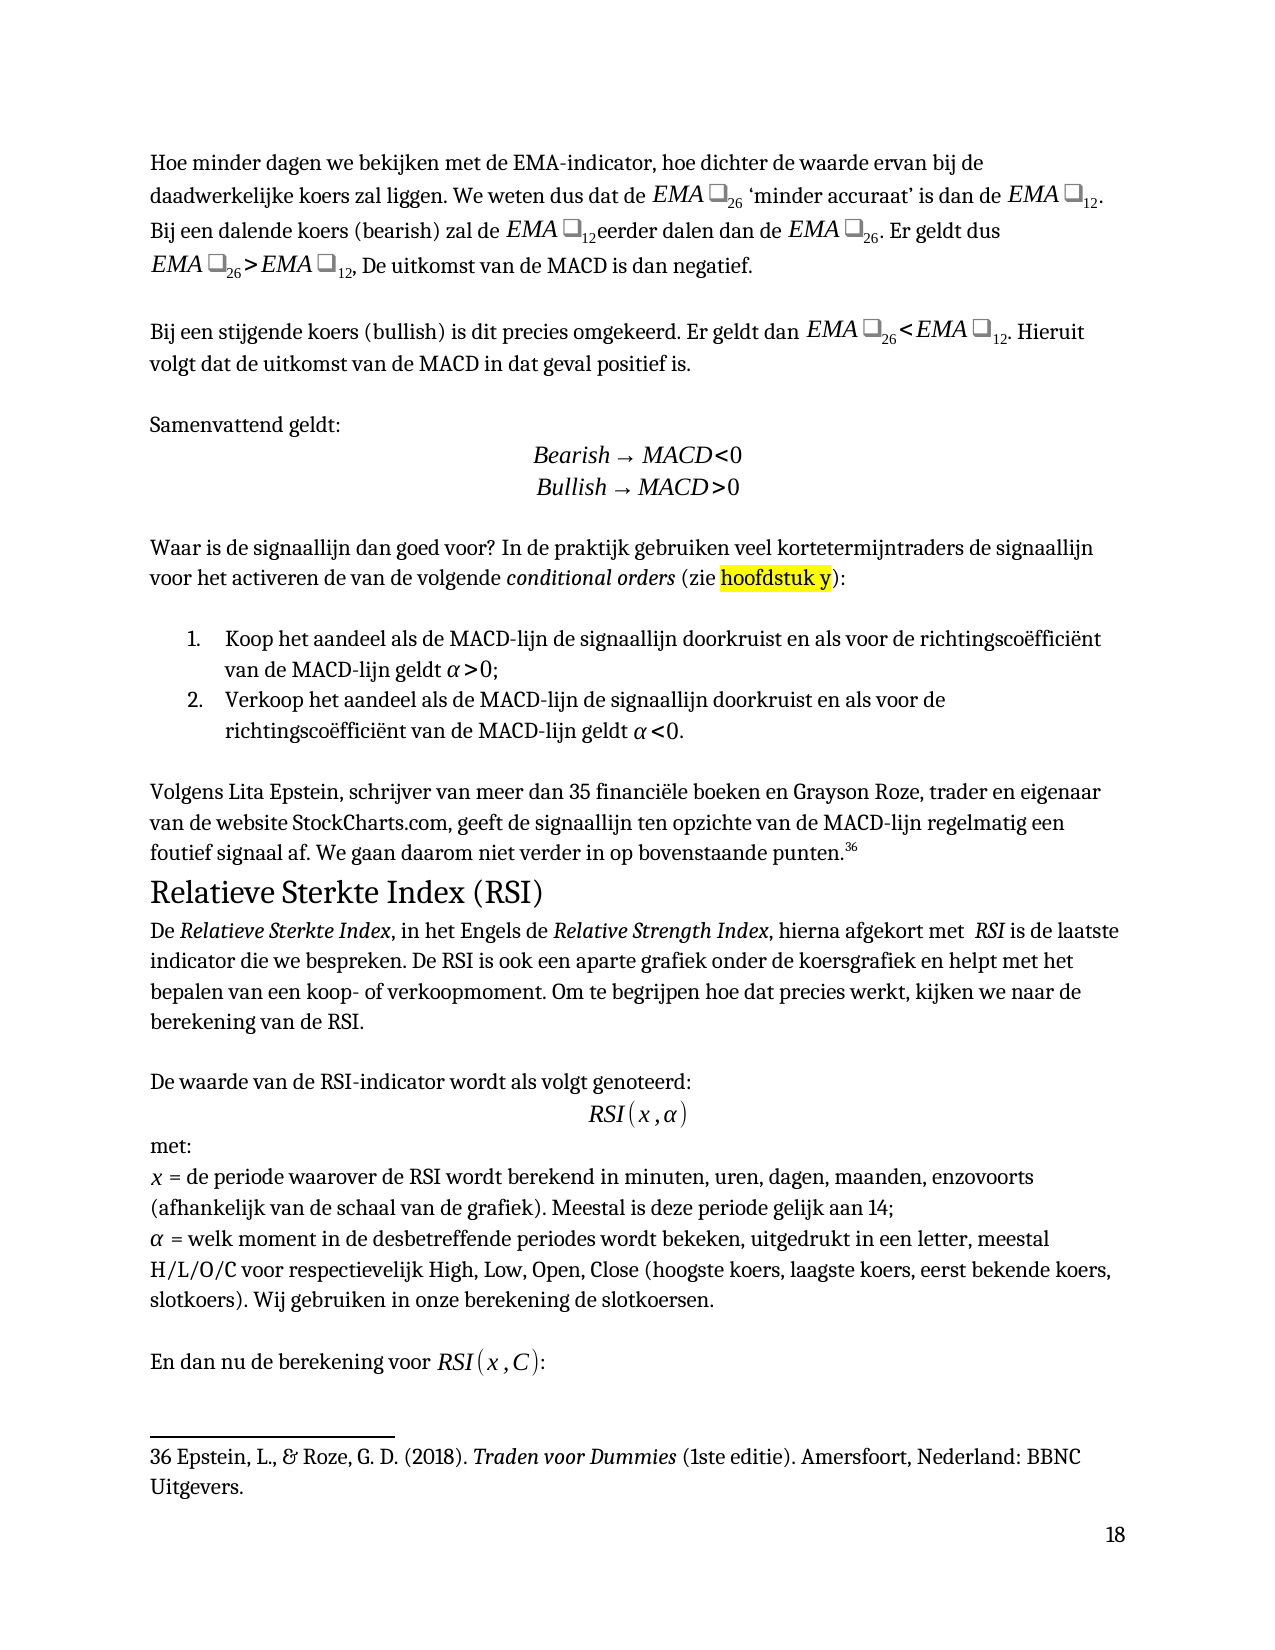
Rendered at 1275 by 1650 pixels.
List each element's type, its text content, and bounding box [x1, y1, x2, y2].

text Bij een stijgende koers (bullish) is dit precies omgekeerd. Er geldt dan . Hieruit volgt dat de uitkomst van de MACD in dat geval positief is. [150, 316, 1125, 378]
text met: [150, 1133, 1125, 1159]
text De waarde van de RSI-indicator wordt als volgt genoteerd: [150, 1069, 1125, 1095]
text Samenvattend geldt: [150, 412, 1125, 438]
subtitle Relatieve Sterkte Index (RSI) [150, 874, 1125, 912]
text = welk moment in de desbetreffende periodes wordt bekeken, uitgedrukt in een letter, meestal H/L/O/C voor respectievelijk High, Low, Open, Close (hoogste koers, laagste koers, eerst bekende koers, slotkoers). Wij gebruiken in onze berekening de slotkoersen. [150, 1225, 1125, 1313]
list Verkoop het aandeel als de MACD-lijn de signaallijn doorkruist en als voor de richtingscoëfficiënt van de MACD-lijn geldt . [187, 687, 1125, 745]
text = de periode waarover de RSI wordt berekend in minuten, uren, dagen, maanden, enzovoorts (afhankelijk van de schaal van de grafiek). Meestal is deze periode gelijk aan 14; [150, 1163, 1125, 1221]
text Volgens Lita Epstein, schrijver van meer dan 35 financiële boeken en Grayson Roze, trader en eigenaar van de website StockCharts.com, geeft de signaallijn ten opzichte van de MACD-lijn regelmatig een foutief signaal af. We gaan daarom niet verder in op bovenstaande punten. [150, 779, 1125, 866]
text En dan nu de berekening voor : [150, 1347, 1125, 1377]
text Hoe minder dagen we bekijken met de EMA-indicator, hoe dichter de waarde ervan bij de daadwerkelijke koers zal liggen. We weten dus dat de ‘minder accuraat’ is dan de . Bij een dalende koers (bearish) zal de eerder dalen dan de . Er geldt dus , De uitkomst van de MACD is dan negatief. [150, 150, 1125, 282]
text De Relatieve Sterkte Index, in het Engels de Relative Strength Index, hierna afgekort met RSI is de laatste indicator die we bespreken. De RSI is ook een aparte grafiek onder de koersgrafiek en helpt met het bepalen van een koop- of verkoopmoment. Om te begrijpen hoe dat precies werkt, kijken we naar de berekening van de RSI. [150, 918, 1125, 1035]
text Waar is de signaallijn dan goed voor? In de praktijk gebruiken veel kortetermijntraders de signaallijn voor het activeren de van de volgende conditional orders (zie hoofdstuk y): [150, 535, 1125, 592]
list Koop het aandeel als de MACD-lijn de signaallijn doorkruist en als voor de richtingscoëfficiënt van de MACD-lijn geldt ; [187, 626, 1125, 683]
